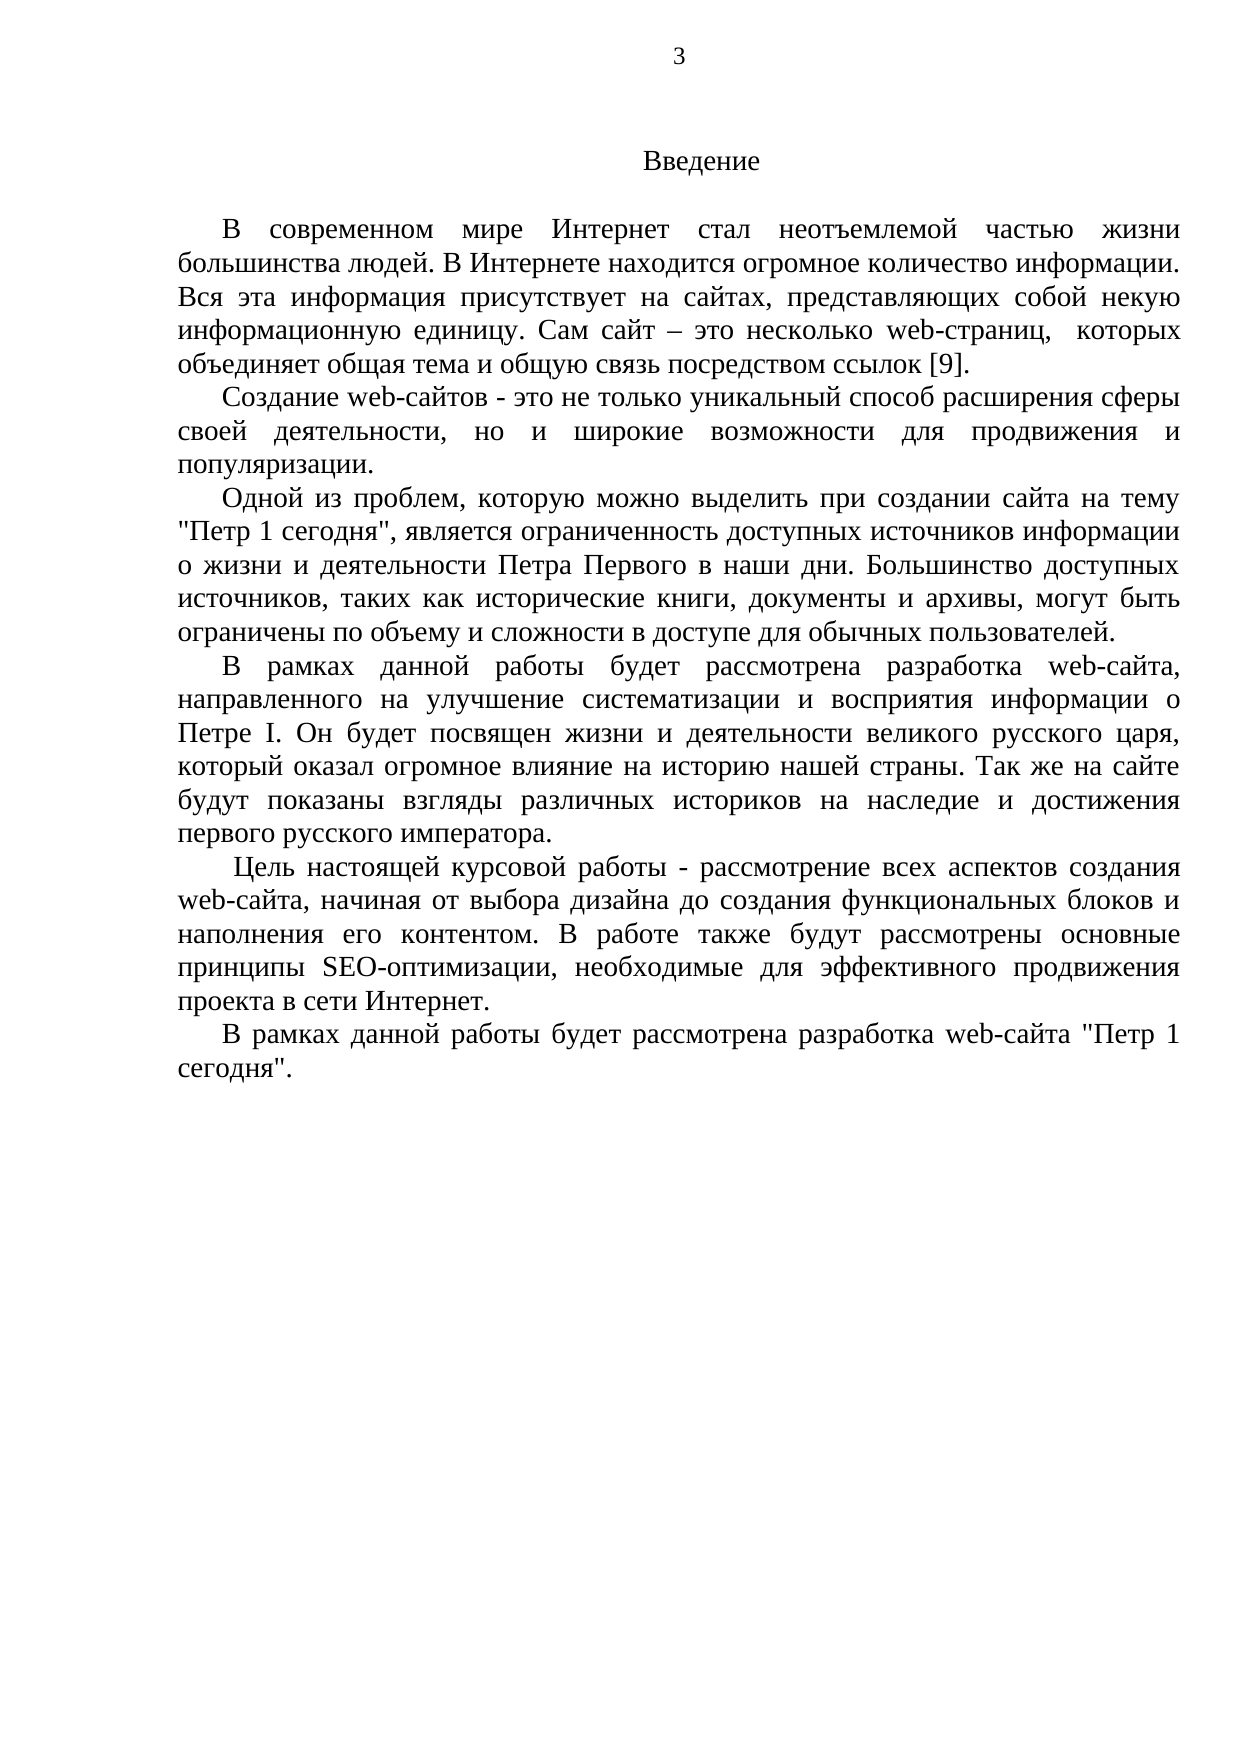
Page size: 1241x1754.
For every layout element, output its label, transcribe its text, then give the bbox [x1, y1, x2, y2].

text В рамках данной работы будет рассмотрена разработка web-сайта, направленного на улучшение систематизации и восприятия информации о Петре I. Он будет посвящен жизни и деятельности великого русского царя, который оказал огромное влияние на историю нашей страны. Так же на сайте будут показаны взгляды различных историков на наследие и достижения первого русского императора. [177, 648, 1181, 849]
text Одной из проблем, которую можно выделить при создании сайта на тему "Петр 1 сегодня", является ограниченность доступных источников информации о жизни и деятельности Петра Первого в наши дни. Большинство доступных источников, таких как исторические книги, документы и архивы, могут быть ограничены по объему и сложности в доступе для обычных пользователей. [177, 480, 1181, 648]
text Создание web-сайтов - это не только уникальный способ расширения сферы своей деятельности, но и широкие возможности для продвижения и популяризации. [177, 379, 1181, 480]
text В рамках данной работы будет рассмотрена разработка web-сайта "Петр 1 сегодня". [177, 1017, 1181, 1084]
text Цель настоящей курсовой работы - рассмотрение всех аспектов создания web-сайта, начиная от выбора дизайна до создания функциональных блоков и наполнения его контентом. В работе также будут рассмотрены основные принципы SEO-оптимизации, необходимые для эффективного продвижения проекта в сети Интернет. [177, 849, 1181, 1017]
subtitle Введение [177, 143, 1181, 177]
text В современном мире Интернет стал неотъемлемой частью жизни большинства людей. В Интернете находится огромное количество информации. Вся эта информация присутствует на сайтах, представляющих собой некую информационную единицу. Сам сайт – это несколько web-страниц, которых объединяет общая тема и общую связь посредством ссылок [9]. [177, 212, 1181, 379]
